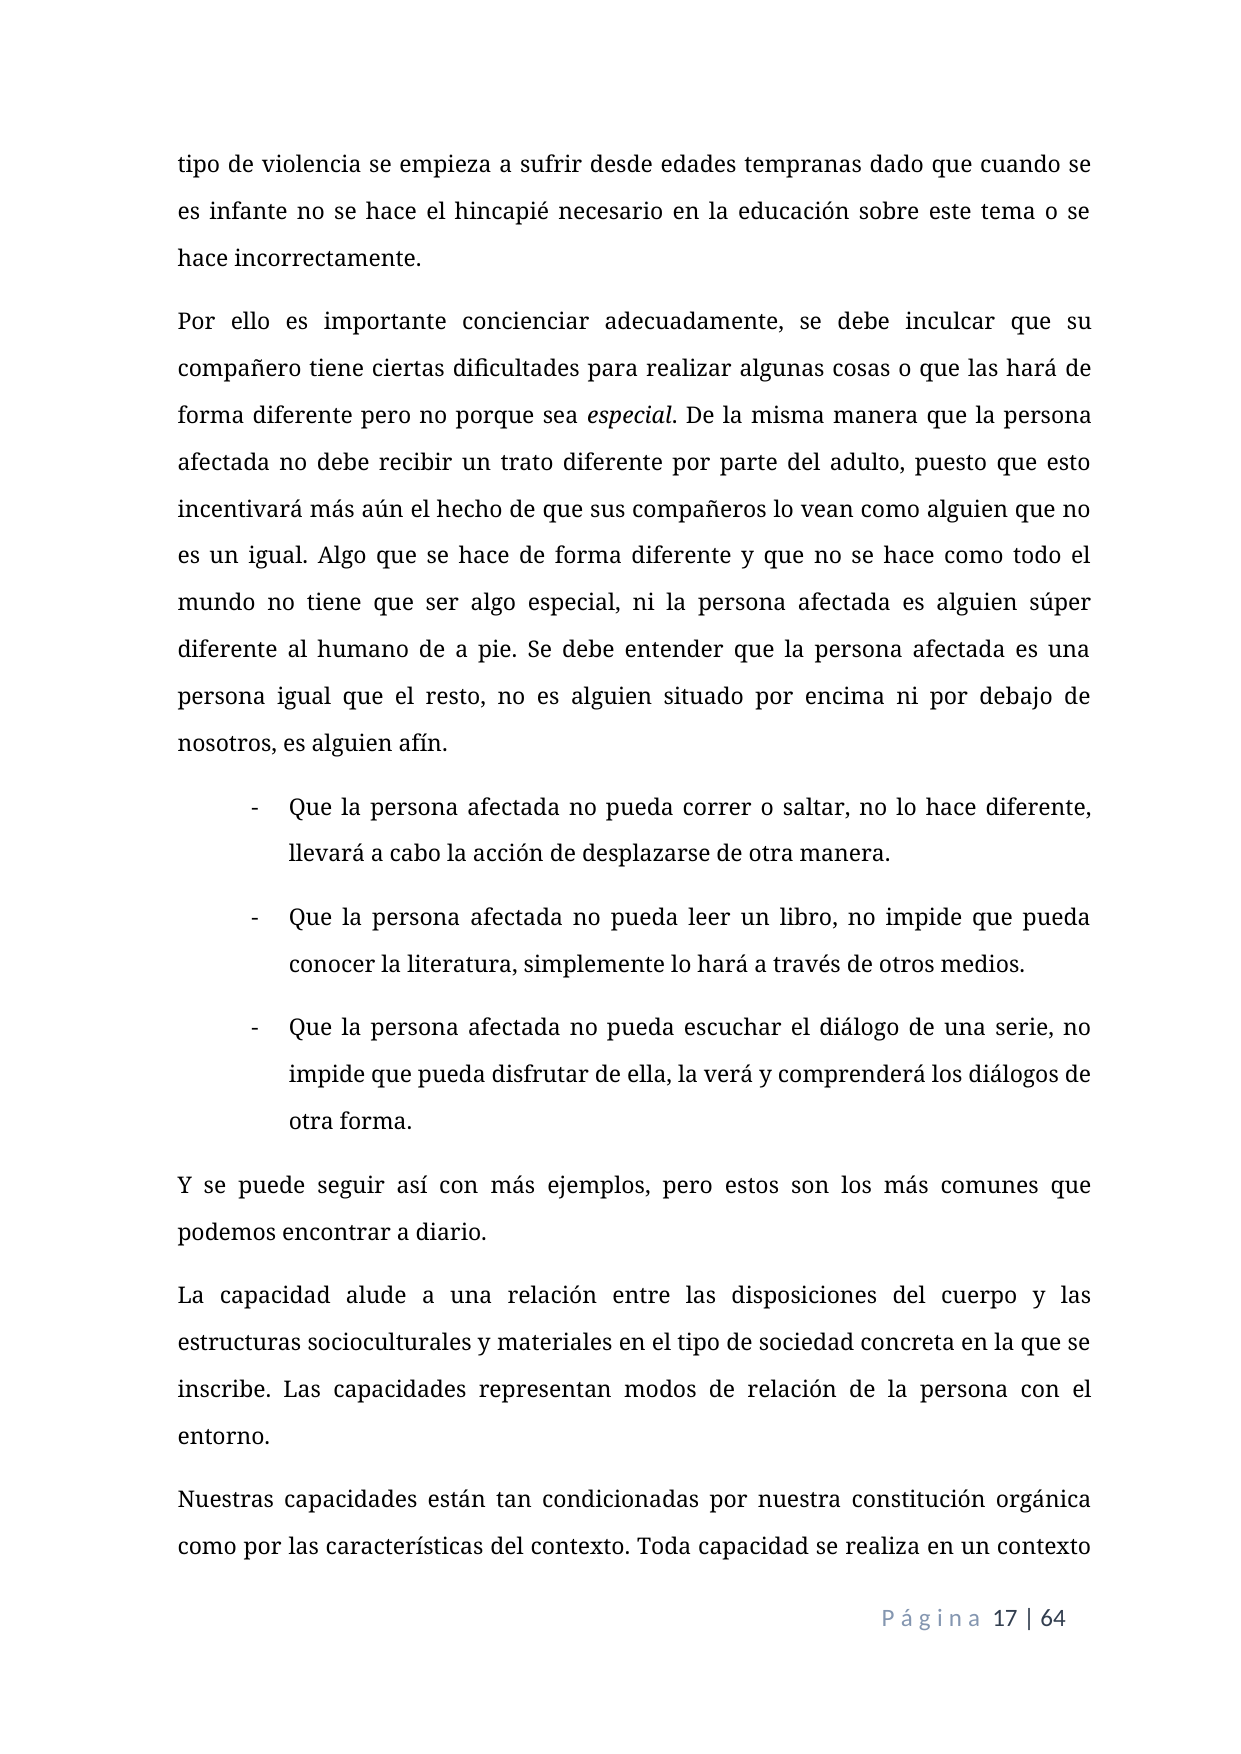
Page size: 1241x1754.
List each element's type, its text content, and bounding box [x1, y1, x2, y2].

text Por ello es importante concienciar adecuadamente, se debe inculcar que su compañero tiene ciertas dificultades para realizar algunas cosas o que las hará de forma diferente pero no porque sea especial. De la misma manera que la persona afectada no debe recibir un trato diferente por parte del adulto, puesto que esto incentivará más aún el hecho de que sus compañeros lo vean como alguien que no es un igual. Algo que se hace de forma diferente y que no se hace como todo el mundo no tiene que ser algo especial, ni la persona afectada es alguien súper diferente al humano de a pie. Se debe entender que la persona afectada es una persona igual que el resto, no es alguien situado por encima ni por debajo de nosotros, es alguien afín. [177, 305, 1092, 758]
list Que la persona afectada no pueda correr o saltar, no lo hace diferente, llevará a cabo la acción de desplazarse de otra manera. [251, 790, 1092, 868]
text La capacidad alude a una relación entre las disposiciones del cuerpo y las estructuras socioculturales y materiales en el tipo de sociedad concreta en la que se inscribe. Las capacidades representan modos de relación de la persona con el entorno. [177, 1279, 1092, 1451]
list Que la persona afectada no pueda leer un libro, no impide que pueda conocer la literatura, simplemente lo hará a través de otros medios. [251, 901, 1092, 979]
list Que la persona afectada no pueda escuchar el diálogo de una serie, no impide que pueda disfrutar de ella, la verá y comprenderá los diálogos de otra forma. [251, 1011, 1092, 1136]
text Y se puede seguir así con más ejemplos, pero estos son los más comunes que podemos encontrar a diario. [177, 1168, 1092, 1247]
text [177, 148, 1092, 273]
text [177, 1483, 1092, 1561]
